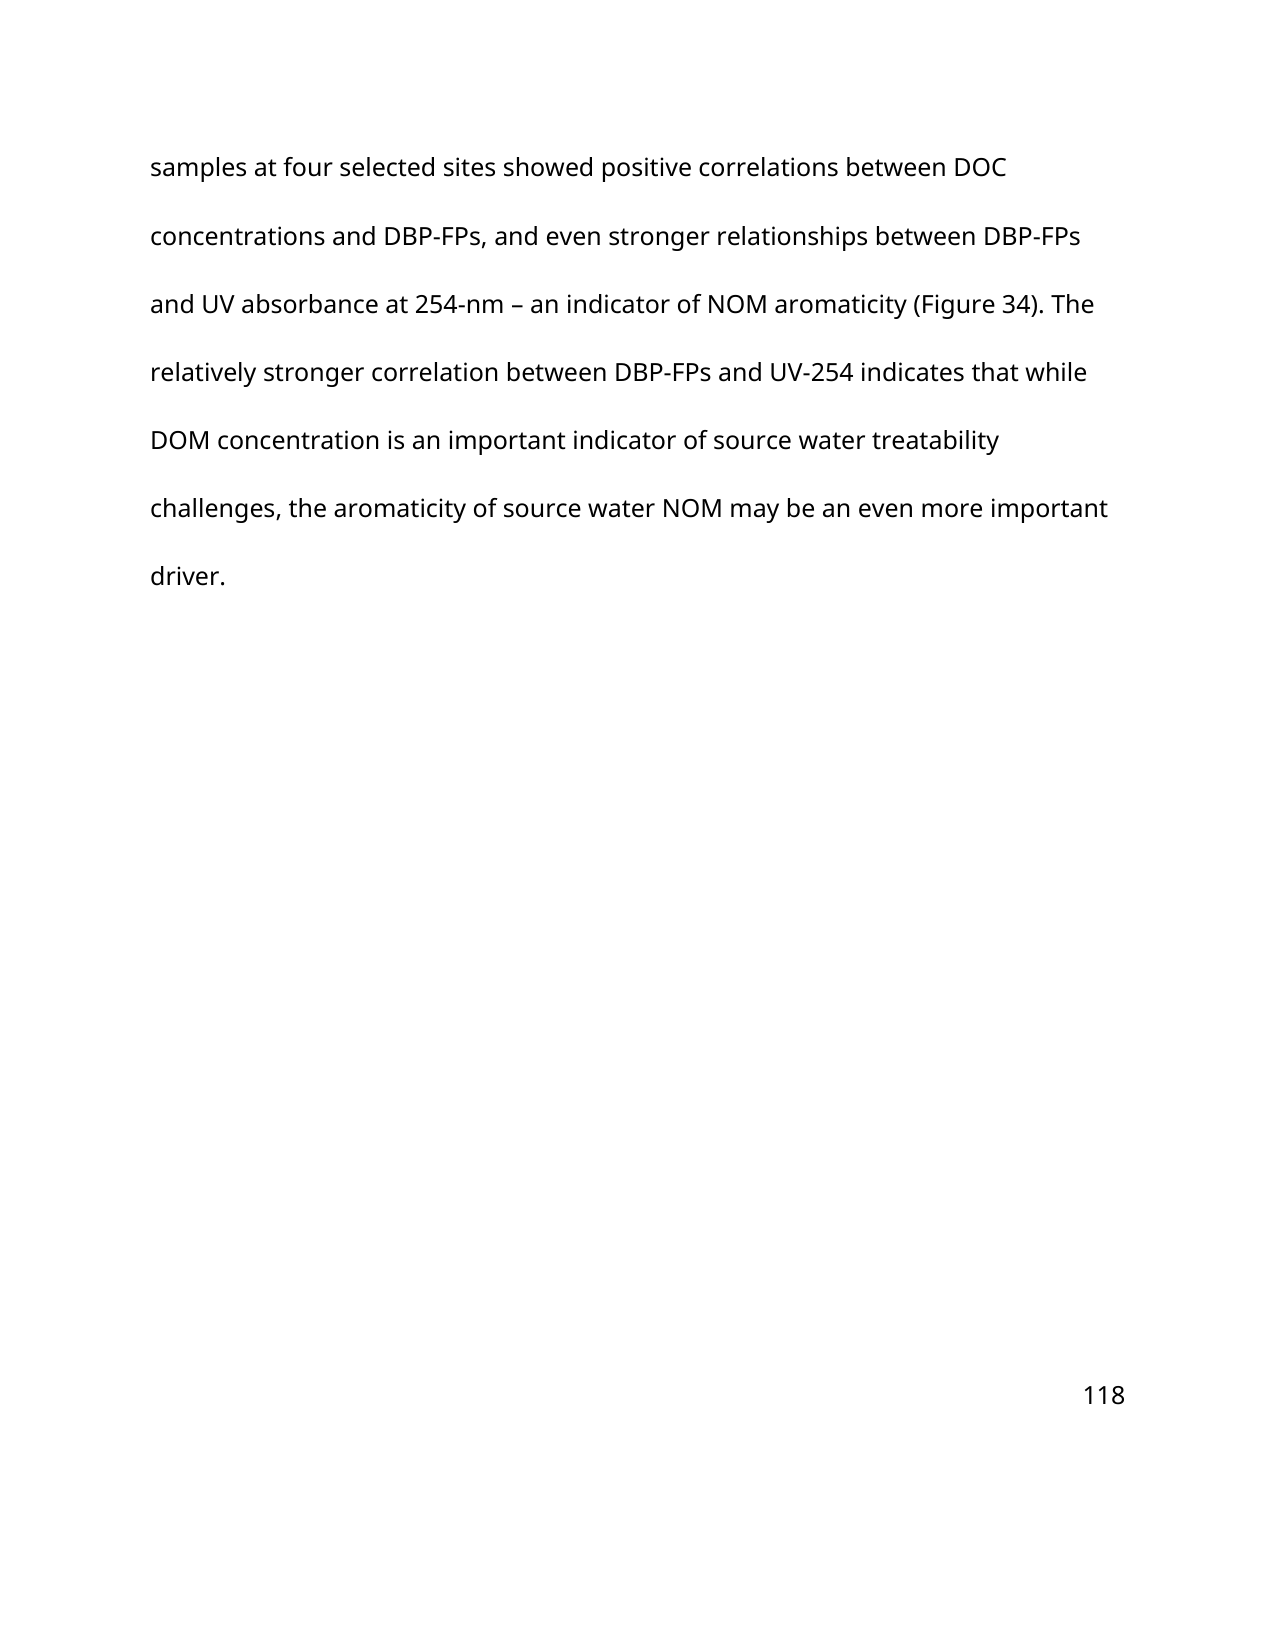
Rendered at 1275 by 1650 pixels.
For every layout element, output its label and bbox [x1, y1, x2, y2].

text [150, 150, 1125, 593]
